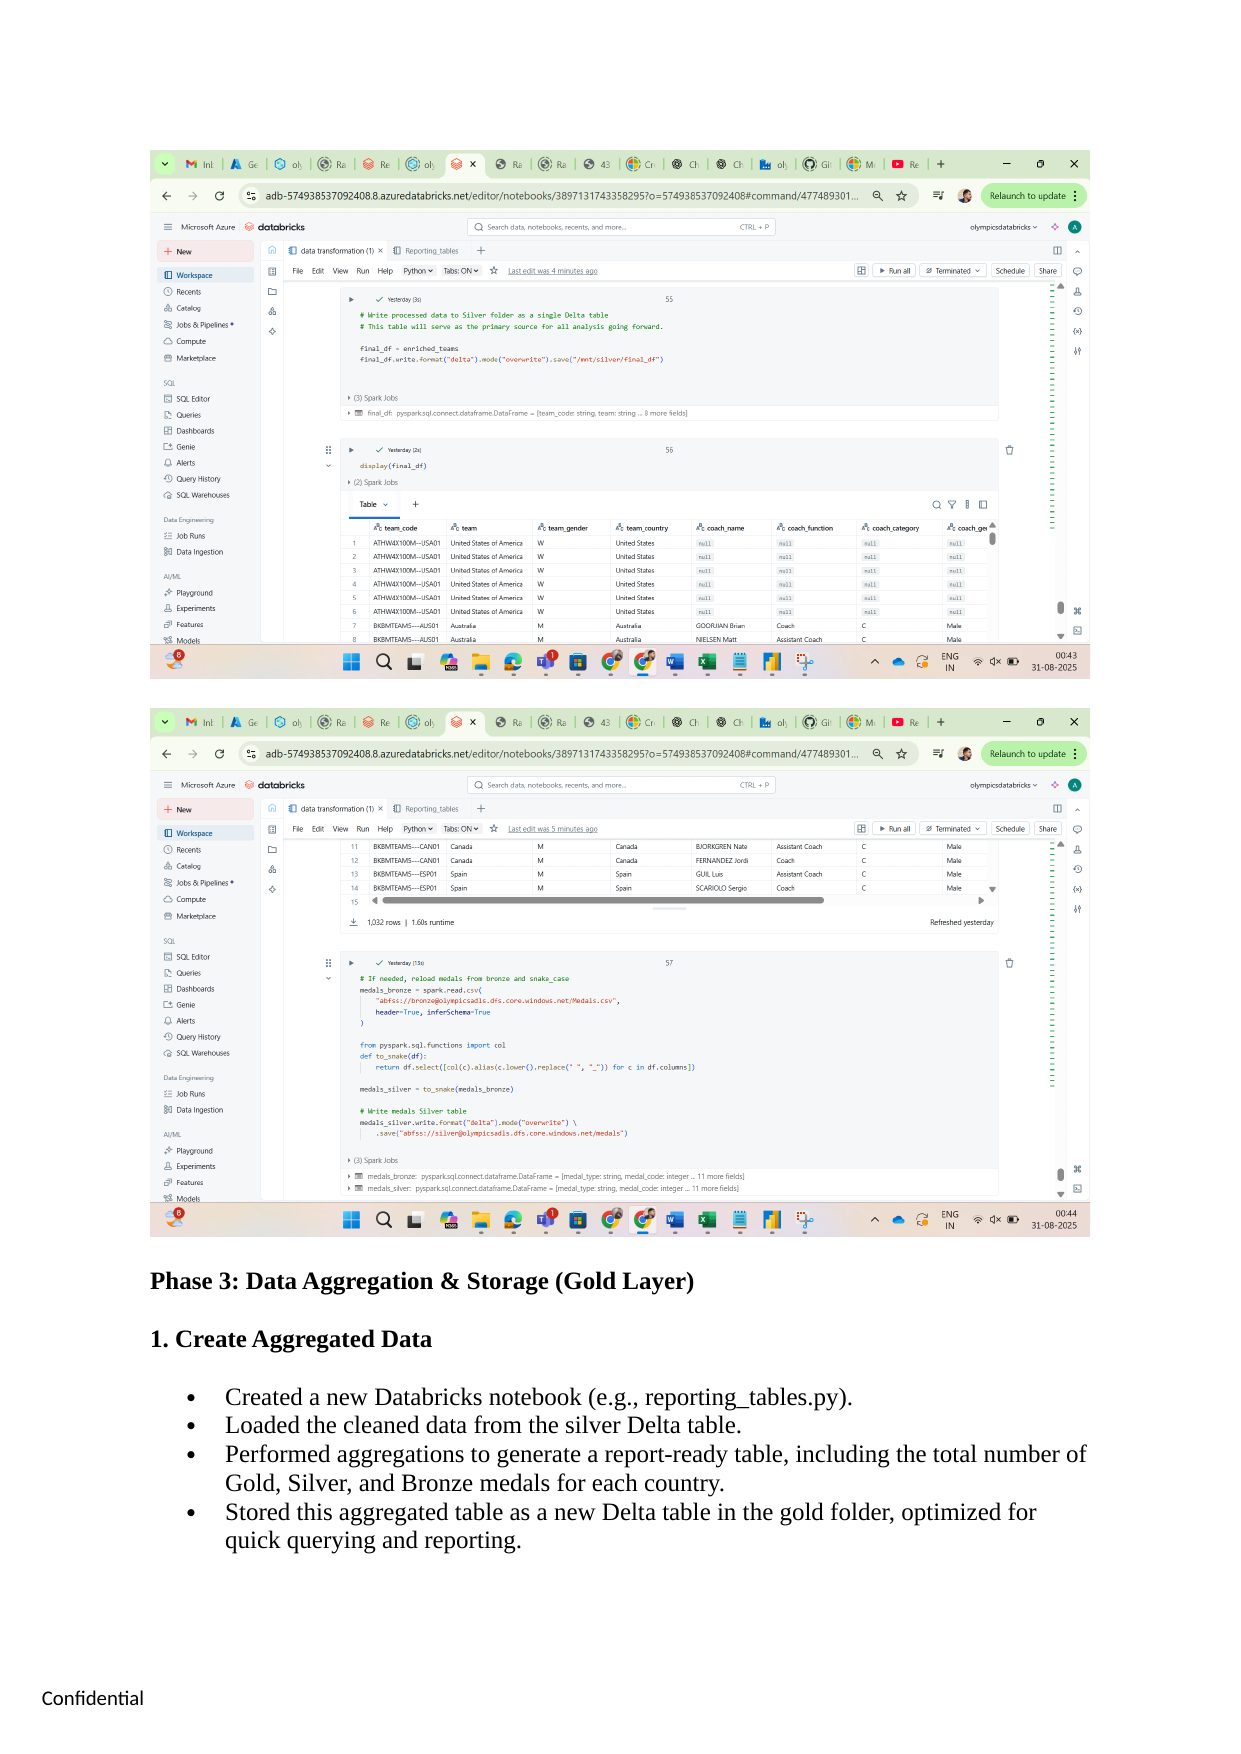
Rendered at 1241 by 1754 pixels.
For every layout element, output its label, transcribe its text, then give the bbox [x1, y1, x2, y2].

text Phase 3: Data Aggregation & Storage (Gold Layer) [150, 1266, 1090, 1295]
list Loaded the cleaned data from the silver Delta table. [187, 1411, 1090, 1439]
picture [150, 708, 1091, 1237]
list Performed aggregations to generate a report-ready table, including the total number of Gold, Silver, and Bronze medals for each country. [187, 1439, 1090, 1497]
text 1. Create Aggregated Data [150, 1324, 1090, 1353]
list Stored this aggregated table as a new Delta table in the gold folder, optimized for quick querying and reporting. [187, 1497, 1090, 1554]
list Created a new Databricks notebook (e.g., reporting_tables.py). [187, 1382, 1090, 1411]
picture [150, 150, 1091, 679]
